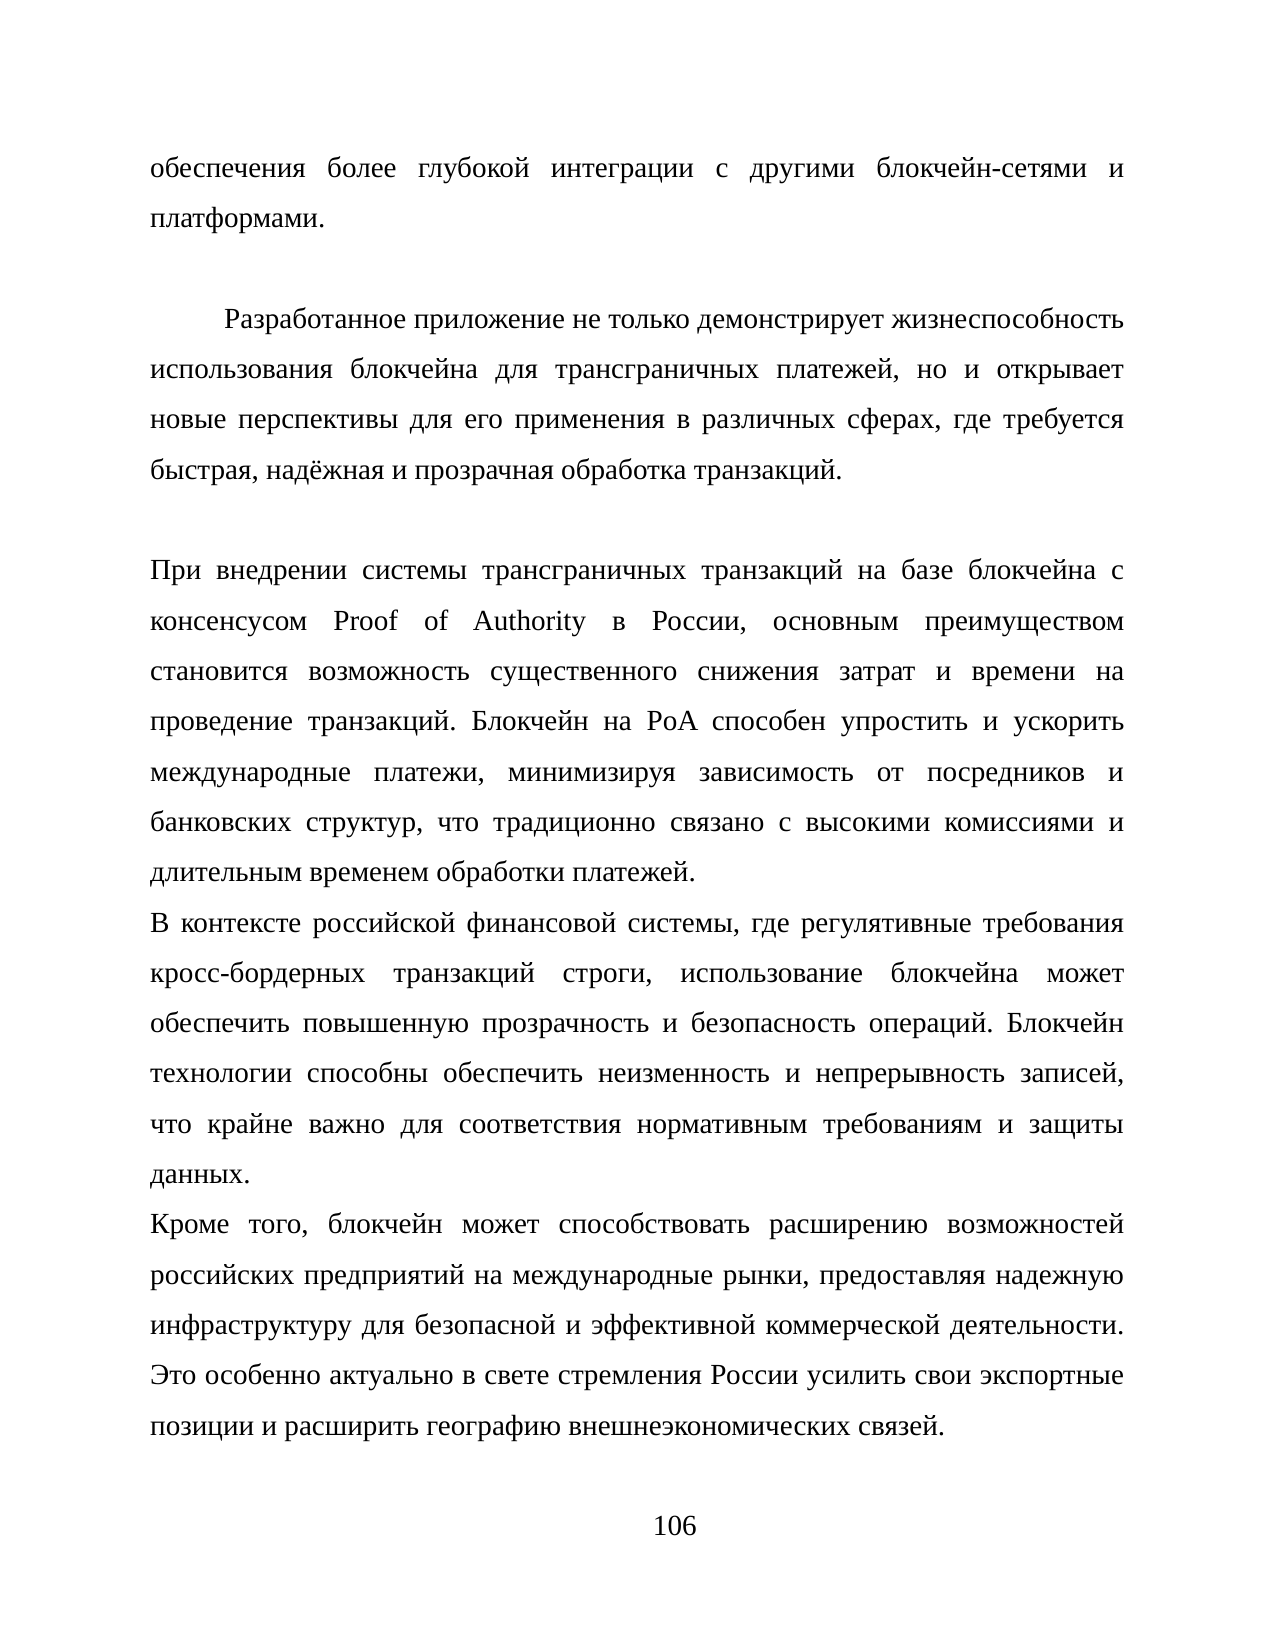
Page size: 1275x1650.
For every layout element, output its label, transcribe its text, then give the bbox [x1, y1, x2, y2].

text Разработанное приложение не только демонстрирует жизнеспособность использования блокчейна для трансграничных платежей, но и открывает новые перспективы для его применения в различных сферах, где требуется быстрая, надёжная и прозрачная обработка транзакций. [150, 301, 1125, 485]
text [150, 150, 1125, 234]
text В контексте российской финансовой системы, где регулятивные требования кросс-бордерных транзакций строги, использование блокчейна может обеспечить повышенную прозрачность и безопасность операций. Блокчейн технологии способны обеспечить неизменность и непрерывность записей, что крайне важно для соответствия нормативным требованиям и защиты данных. [150, 905, 1125, 1190]
text При внедрении системы трансграничных транзакций на базе блокчейна с консенсусом Proof of Authority в России, основным преимуществом становится возможность существенного снижения затрат и времени на проведение транзакций. Блокчейн на PoA способен упростить и ускорить международные платежи, минимизируя зависимость от посредников и банковских структур, что традиционно связано с высокими комиссиями и длительным временем обработки платежей. [150, 552, 1125, 888]
text Кроме того, блокчейн может способствовать расширению возможностей российских предприятий на международные рынки, предоставляя надежную инфраструктуру для безопасной и эффективной коммерческой деятельности. Это особенно актуально в свете стремления России усилить свои экспортные позиции и расширить географию внешнеэкономических связей. [150, 1207, 1125, 1441]
